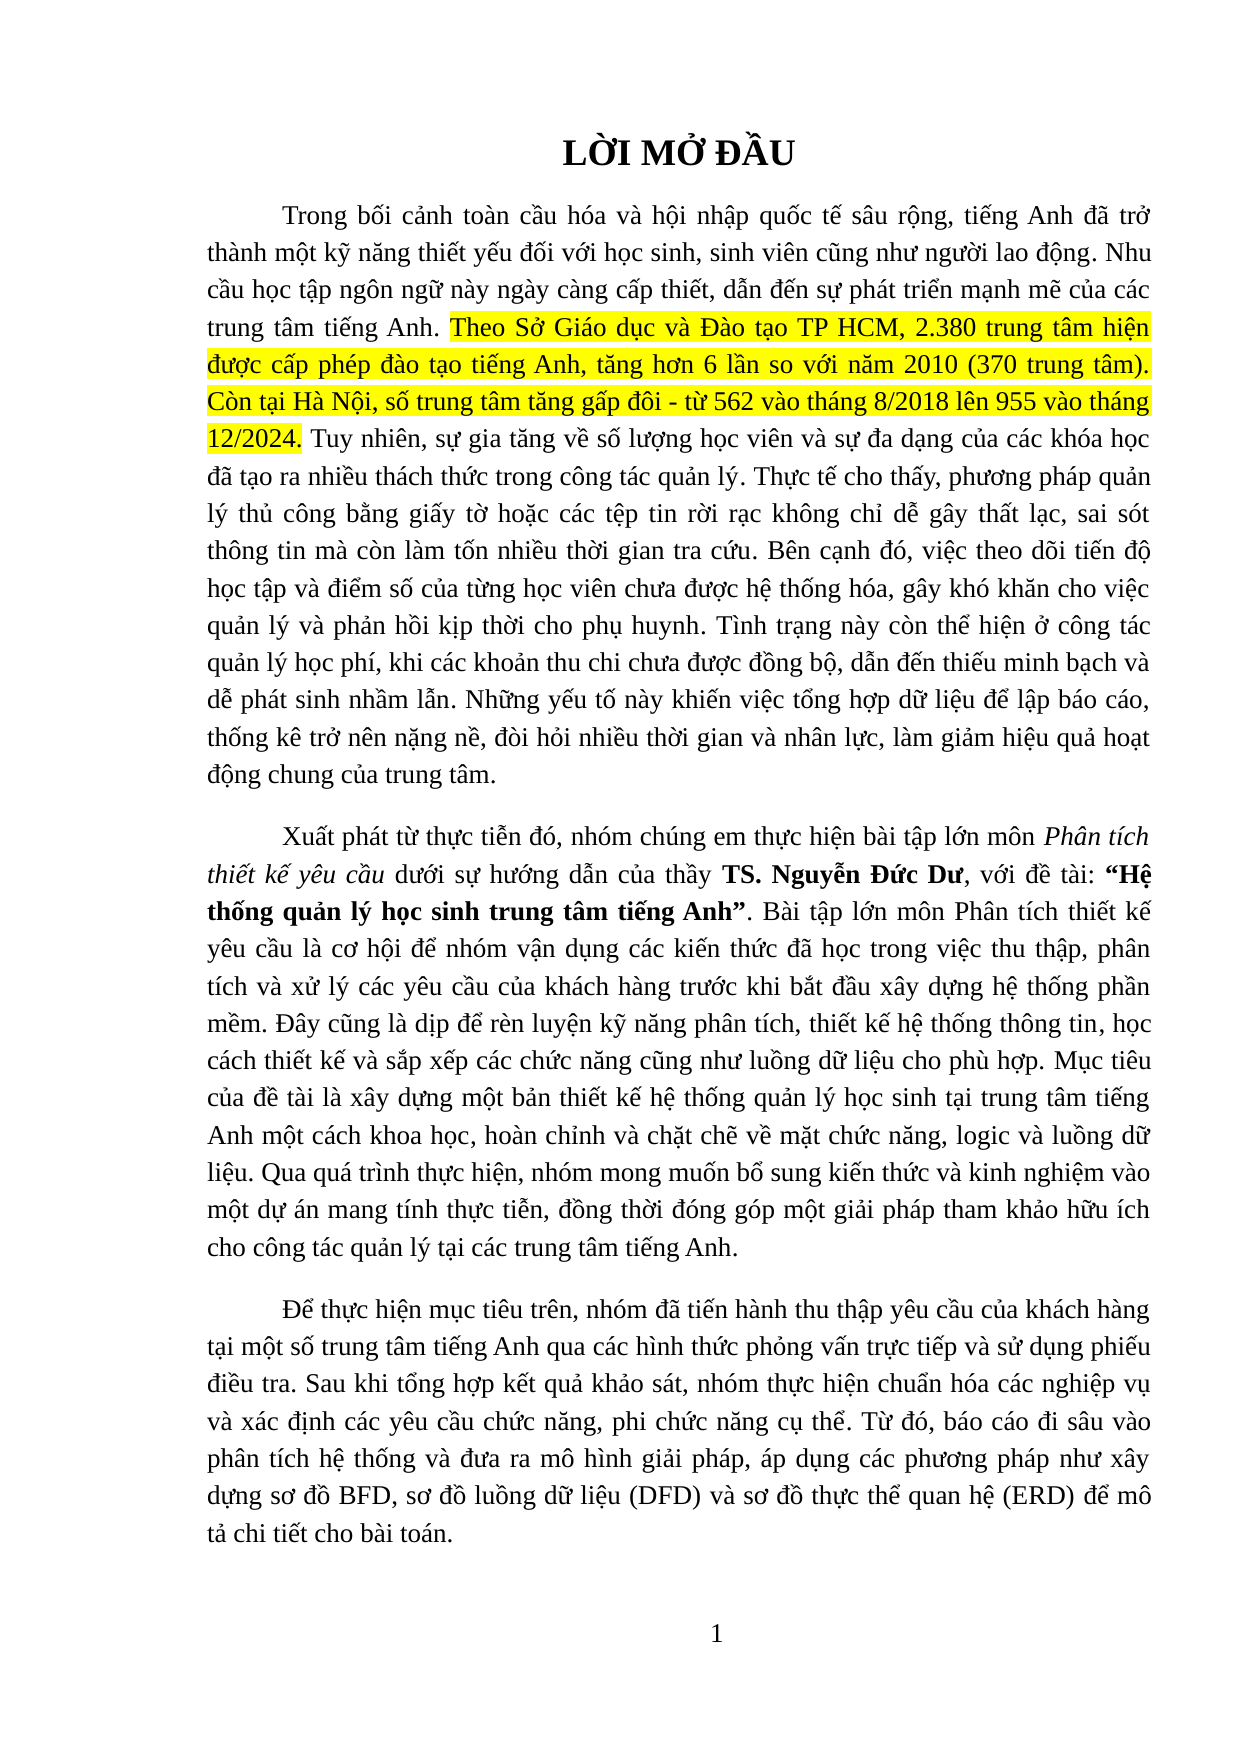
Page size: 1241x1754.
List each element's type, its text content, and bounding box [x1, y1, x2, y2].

text Xuất phát từ thực tiễn đó, nhóm chúng em thực hiện bài tập lớn môn Phân tích thiết kế yêu cầu dưới sự hướng dẫn của thầy TS. Nguyễn Đức Dư, với đề tài: “Hệ thống quản lý học sinh trung tâm tiếng Anh”. Bài tập lớn môn Phân tích thiết kế yêu cầu là cơ hội để nhóm vận dụng các kiến thức đã học trong việc thu thập, phân tích và xử lý các yêu cầu của khách hàng trước khi bắt đầu xây dựng hệ thống phần mềm. Đây cũng là dịp để rèn luyện kỹ năng phân tích, thiết kế hệ thống thông tin, học cách thiết kế và sắp xếp các chức năng cũng như luồng dữ liệu cho phù hợp. Mục tiêu của đề tài là xây dựng một bản thiết kế hệ thống quản lý học sinh tại trung tâm tiếng Anh một cách khoa học, hoàn chỉnh và chặt chẽ về mặt chức năng, logic và luồng dữ liệu. Qua quá trình thực hiện, nhóm mong muốn bổ sung kiến thức và kinh nghiệm vào một dự án mang tính thực tiễn, đồng thời đóng góp một giải pháp tham khảo hữu ích cho công tác quản lý tại các trung tâm tiếng Anh. [207, 820, 1152, 1262]
text Trong bối cảnh toàn cầu hóa và hội nhập quốc tế sâu rộng, tiếng Anh đã trở thành một kỹ năng thiết yếu đối với học sinh, sinh viên cũng như người lao động. Nhu cầu học tập ngôn ngữ này ngày càng cấp thiết, dẫn đến sự phát triển mạnh mẽ của các trung tâm tiếng Anh. Theo Sở Giáo dục và Đào tạo TP HCM, 2.380 trung tâm hiện được cấp phép đào tạo tiếng Anh, tăng hơn 6 lần so với năm 2010 (370 trung tâm). Còn tại Hà Nội, số trung tâm tăng gấp đôi - từ 562 vào tháng 8/2018 lên 955 vào tháng 12/2024. Tuy nhiên, sự gia tăng về số lượng học viên và sự đa dạng của các khóa học đã tạo ra nhiều thách thức trong công tác quản lý. Thực tế cho thấy, phương pháp quản lý thủ công bằng giấy tờ hoặc các tệp tin rời rạc không chỉ dễ gây thất lạc, sai sót thông tin mà còn làm tốn nhiều thời gian tra cứu. Bên cạnh đó, việc theo dõi tiến độ học tập và điểm số của từng học viên chưa được hệ thống hóa, gây khó khăn cho việc quản lý và phản hồi kịp thời cho phụ huynh. Tình trạng này còn thể hiện ở công tác quản lý học phí, khi các khoản thu chi chưa được đồng bộ, dẫn đến thiếu minh bạch và dễ phát sinh nhầm lẫn. Những yếu tố này khiến việc tổng hợp dữ liệu để lập báo cáo, thống kê trở nên nặng nề, đòi hỏi nhiều thời gian và nhân lực, làm giảm hiệu quả hoạt động chung của trung tâm. [207, 416, 1152, 789]
text Trong bối cảnh toàn cầu hóa và hội nhập quốc tế sâu rộng, tiếng Anh đã trở thành một kỹ năng thiết yếu đối với học sinh, sinh viên cũng như người lao động. Nhu cầu học tập ngôn ngữ này ngày càng cấp thiết, dẫn đến sự phát triển mạnh mẽ của các trung tâm tiếng Anh. Theo Sở Giáo dục và Đào tạo TP HCM, 2.380 trung tâm hiện được cấp phép đào tạo tiếng Anh, tăng hơn 6 lần so với năm 2010 (370 trung tâm). Còn tại Hà Nội, số trung tâm tăng gấp đôi - từ 562 vào tháng 8/2018 lên 955 vào tháng 12/2024. Tuy nhiên, sự gia tăng về số lượng học viên và sự đa dạng của các khóa học đã tạo ra nhiều thách thức trong công tác quản lý. Thực tế cho thấy, phương pháp quản lý thủ công bằng giấy tờ hoặc các tệp tin rời rạc không chỉ dễ gây thất lạc, sai sót thông tin mà còn làm tốn nhiều thời gian tra cứu. Bên cạnh đó, việc theo dõi tiến độ học tập và điểm số của từng học viên chưa được hệ thống hóa, gây khó khăn cho việc quản lý và phản hồi kịp thời cho phụ huynh. Tình trạng này còn thể hiện ở công tác quản lý học phí, khi các khoản thu chi chưa được đồng bộ, dẫn đến thiếu minh bạch và dễ phát sinh nhầm lẫn. Những yếu tố này khiến việc tổng hợp dữ liệu để lập báo cáo, thống kê trở nên nặng nề, đòi hỏi nhiều thời gian và nhân lực, làm giảm hiệu quả hoạt động chung của trung tâm. [207, 199, 1152, 348]
subtitle LỜI MỞ ĐẦU [207, 131, 1152, 174]
text Để thực hiện mục tiêu trên, nhóm đã tiến hành thu thập yêu cầu của khách hàng tại một số trung tâm tiếng Anh qua các hình thức phỏng vấn trực tiếp và sử dụng phiếu điều tra. Sau khi tổng hợp kết quả khảo sát, nhóm thực hiện chuẩn hóa các nghiệp vụ và xác định các yêu cầu chức năng, phi chức năng cụ thể. Từ đó, báo cáo đi sâu vào phân tích hệ thống và đưa ra mô hình giải pháp, áp dụng các phương pháp như xây dựng sơ đồ BFD, sơ đồ luồng dữ liệu (DFD) và sơ đồ thực thể quan hệ (ERD) để mô tả chi tiết cho bài toán. [207, 1293, 1152, 1548]
